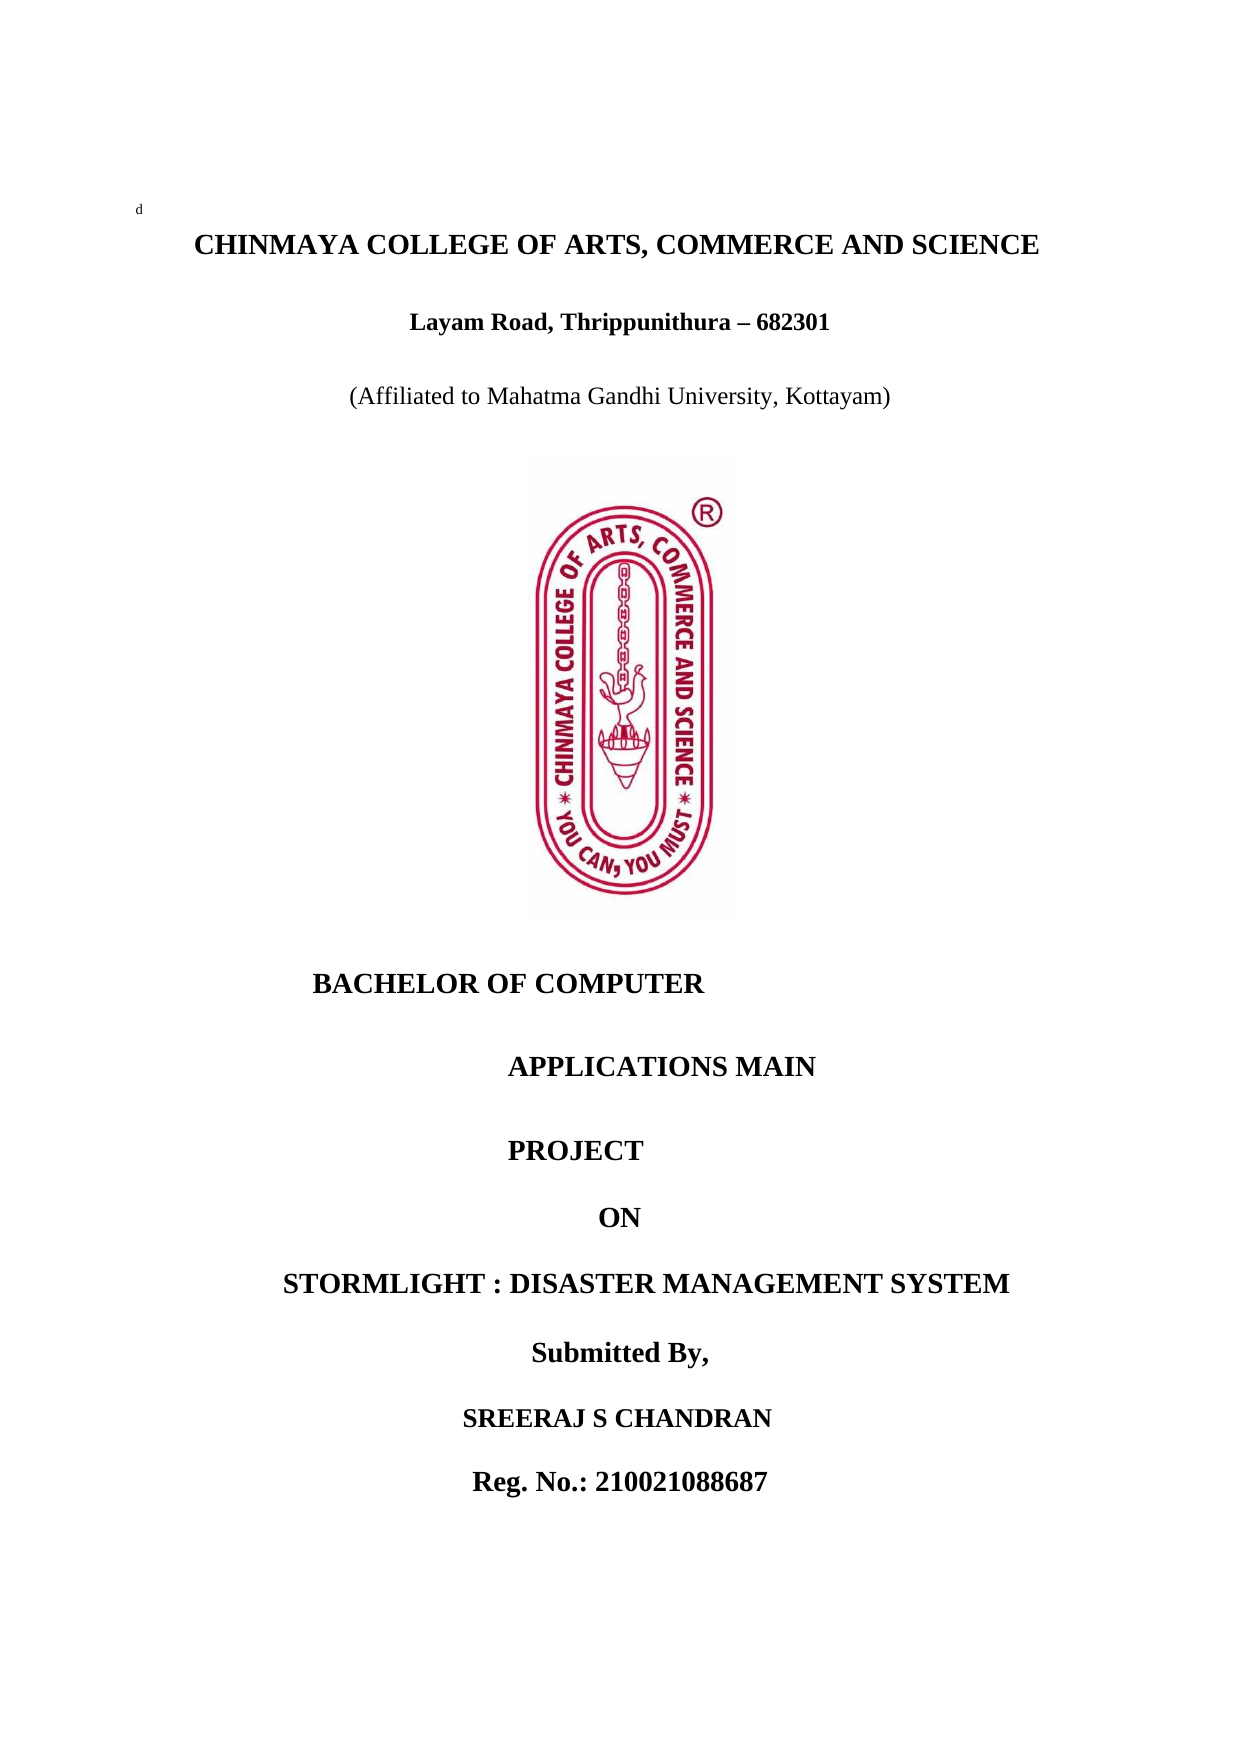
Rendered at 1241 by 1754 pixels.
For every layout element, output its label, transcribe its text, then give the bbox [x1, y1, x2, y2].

text Reg. No.: 210021088687 [135, 1464, 1104, 1498]
picture [527, 454, 740, 916]
text Submitted By, [510, 1336, 729, 1369]
text (Affiliated to Mahatma Gandhi University, Kottayam) [135, 381, 1104, 409]
subtitle SREERAJ S CHANDRAN [435, 1402, 1115, 1433]
text d [135, 201, 1115, 218]
text ON [518, 1200, 722, 1233]
subtitle BACHELOR OF COMPUTER APPLICATIONS MAIN PROJECT [312, 916, 928, 1166]
subtitle CHINMAYA COLLEGE OF ARTS, COMMERCE AND SCIENCE [193, 227, 1115, 261]
subtitle Layam Road, Thrippunithura – 682301 [135, 307, 1104, 336]
subtitle STORMLIGHT : DISASTER MANAGEMENT SYSTEM [178, 1266, 1115, 1300]
